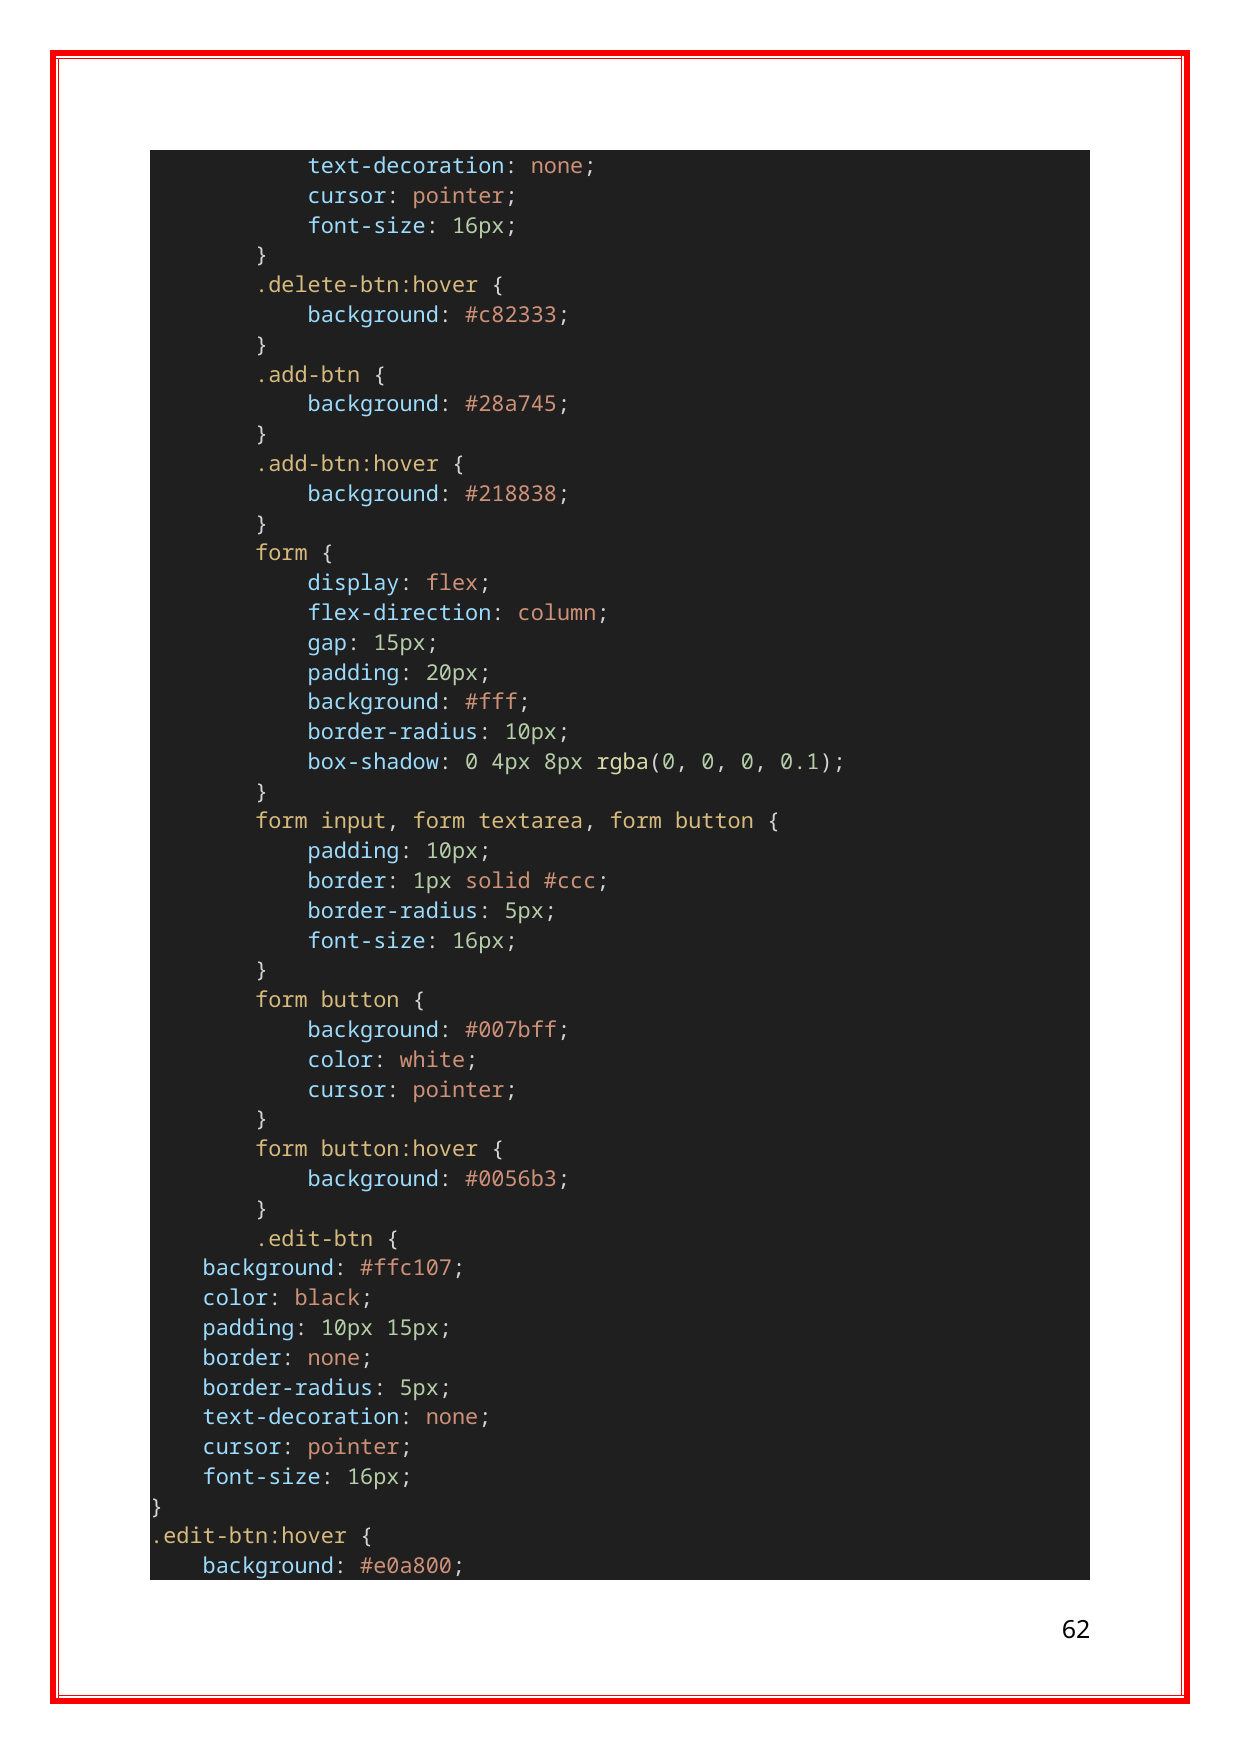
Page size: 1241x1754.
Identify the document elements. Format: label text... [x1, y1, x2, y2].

text color: black; [150, 1282, 1090, 1312]
text } [150, 418, 1090, 448]
text border-radius: 5px; [150, 1371, 1090, 1401]
text } [150, 954, 1090, 984]
text background: #218838; [150, 478, 1090, 507]
text text-decoration: none; [150, 150, 1090, 180]
text color: white; [150, 1044, 1090, 1073]
text background: #007bff; [150, 1014, 1090, 1044]
text background: #e0a800; [150, 1550, 1090, 1580]
text } [150, 507, 1090, 537]
text form button:hover { [150, 1133, 1090, 1163]
text } [150, 1193, 1090, 1222]
text padding: 10px; [150, 835, 1090, 865]
text text-decoration: none; [150, 1401, 1090, 1431]
text border: none; [150, 1342, 1090, 1371]
text .delete-btn:hover { [150, 269, 1090, 299]
text box-shadow: 0 4px 8px rgba(0, 0, 0, 0.1); [150, 746, 1090, 776]
text background: #0056b3; [150, 1163, 1090, 1193]
text padding: 20px; [150, 656, 1090, 686]
text .edit-btn { [150, 1222, 1090, 1252]
text border-radius: 5px; [150, 895, 1090, 924]
text gap: 15px; [150, 627, 1090, 656]
text } [150, 239, 1090, 269]
text cursor: pointer; [150, 1073, 1090, 1103]
text .edit-btn:hover { [150, 1520, 1090, 1550]
text background: #c82333; [150, 299, 1090, 329]
text } [150, 776, 1090, 805]
text form input, form textarea, form button { [150, 805, 1090, 835]
text background: #ffc107; [150, 1252, 1090, 1282]
text border-radius: 10px; [150, 716, 1090, 746]
text cursor: pointer; [150, 1431, 1090, 1461]
text display: flex; [150, 567, 1090, 597]
text form button { [150, 984, 1090, 1014]
text form { [150, 537, 1090, 567]
text .add-btn { [150, 358, 1090, 388]
text cursor: pointer; [150, 180, 1090, 209]
text background: #28a745; [150, 388, 1090, 418]
text font-size: 16px; [150, 209, 1090, 239]
text font-size: 16px; [150, 924, 1090, 954]
text } [150, 329, 1090, 358]
text .add-btn:hover { [150, 448, 1090, 478]
text border: 1px solid #ccc; [150, 865, 1090, 895]
text font-size: 16px; [150, 1461, 1090, 1491]
text flex-direction: column; [150, 597, 1090, 627]
text padding: 10px 15px; [150, 1312, 1090, 1342]
text background: #fff; [150, 686, 1090, 716]
text } [150, 1103, 1090, 1133]
text } [150, 1491, 1090, 1520]
